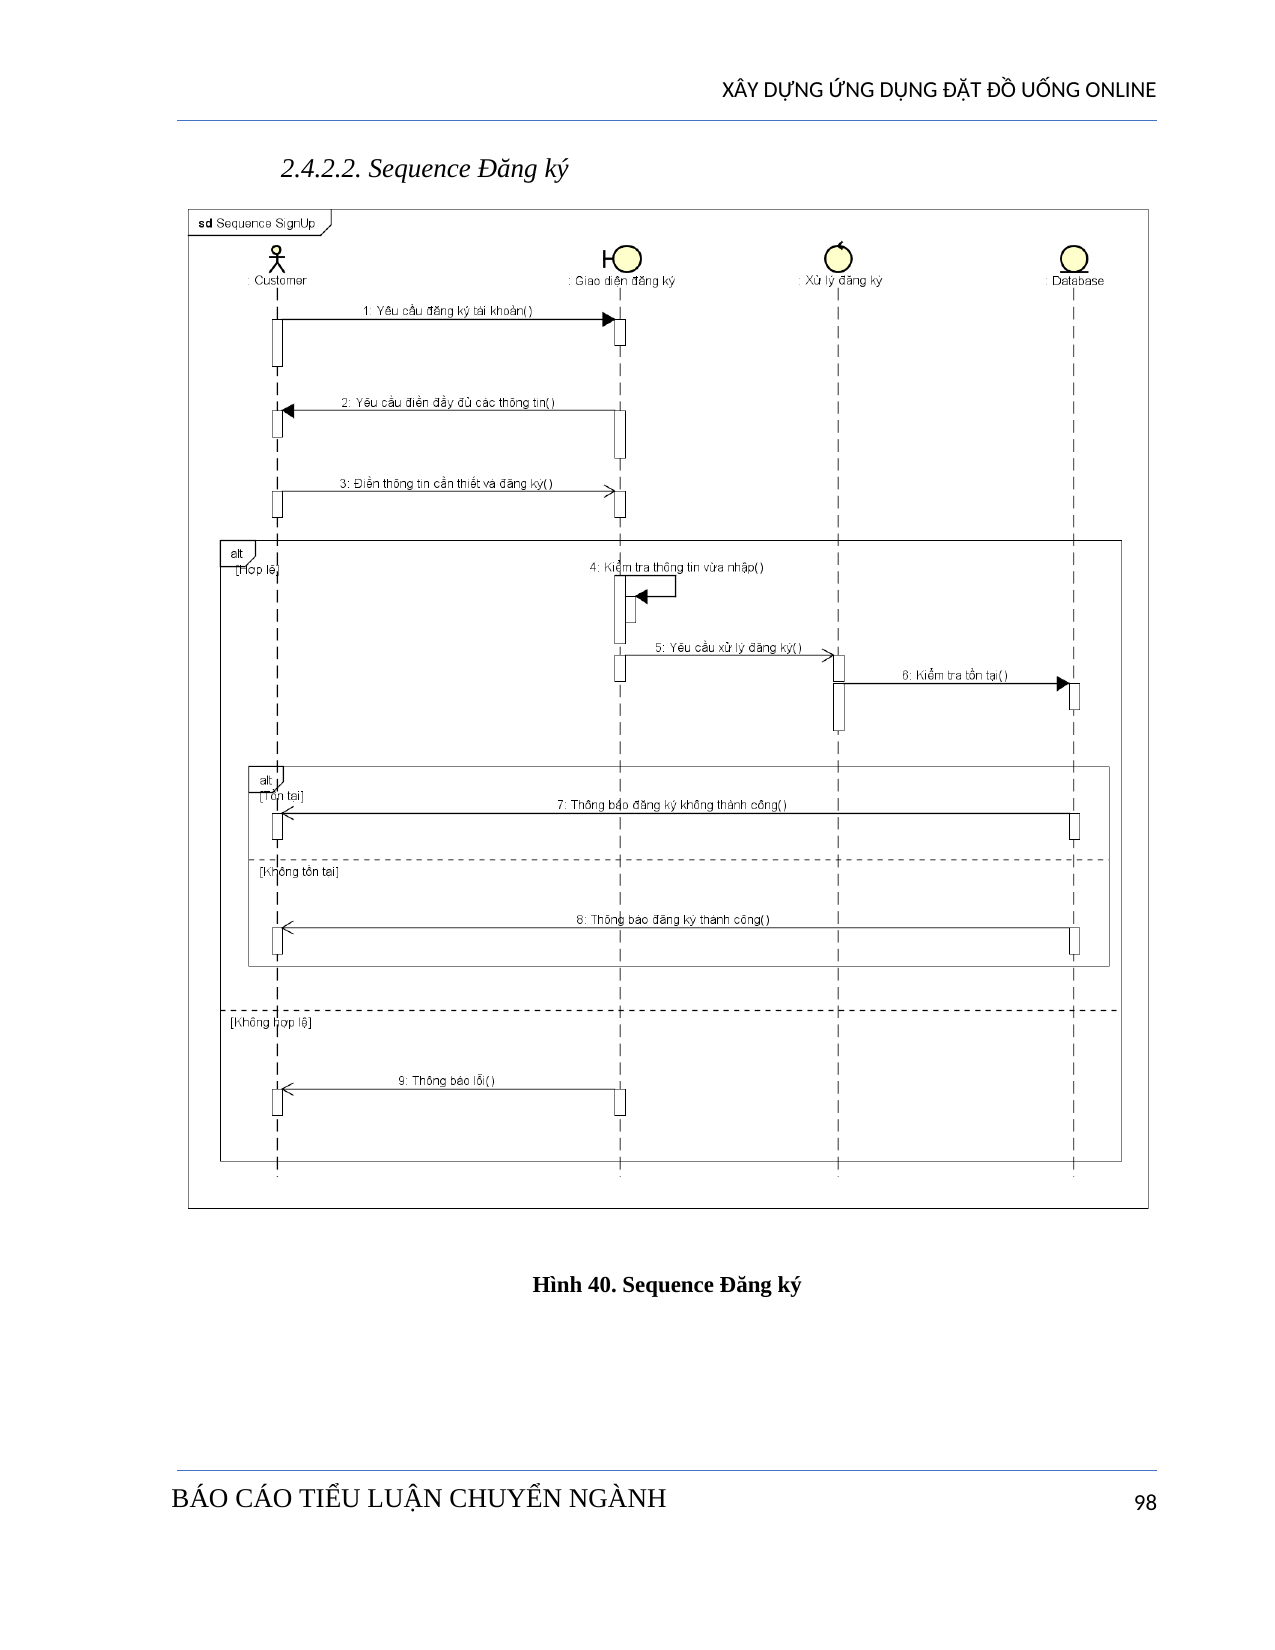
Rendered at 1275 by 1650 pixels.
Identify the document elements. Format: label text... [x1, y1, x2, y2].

picture [177, 198, 1157, 1218]
subtitle 2.4.2.2. Sequence Đăng ký [281, 152, 1157, 183]
text Hình 40. Sequence Đăng ký [177, 1271, 1157, 1297]
